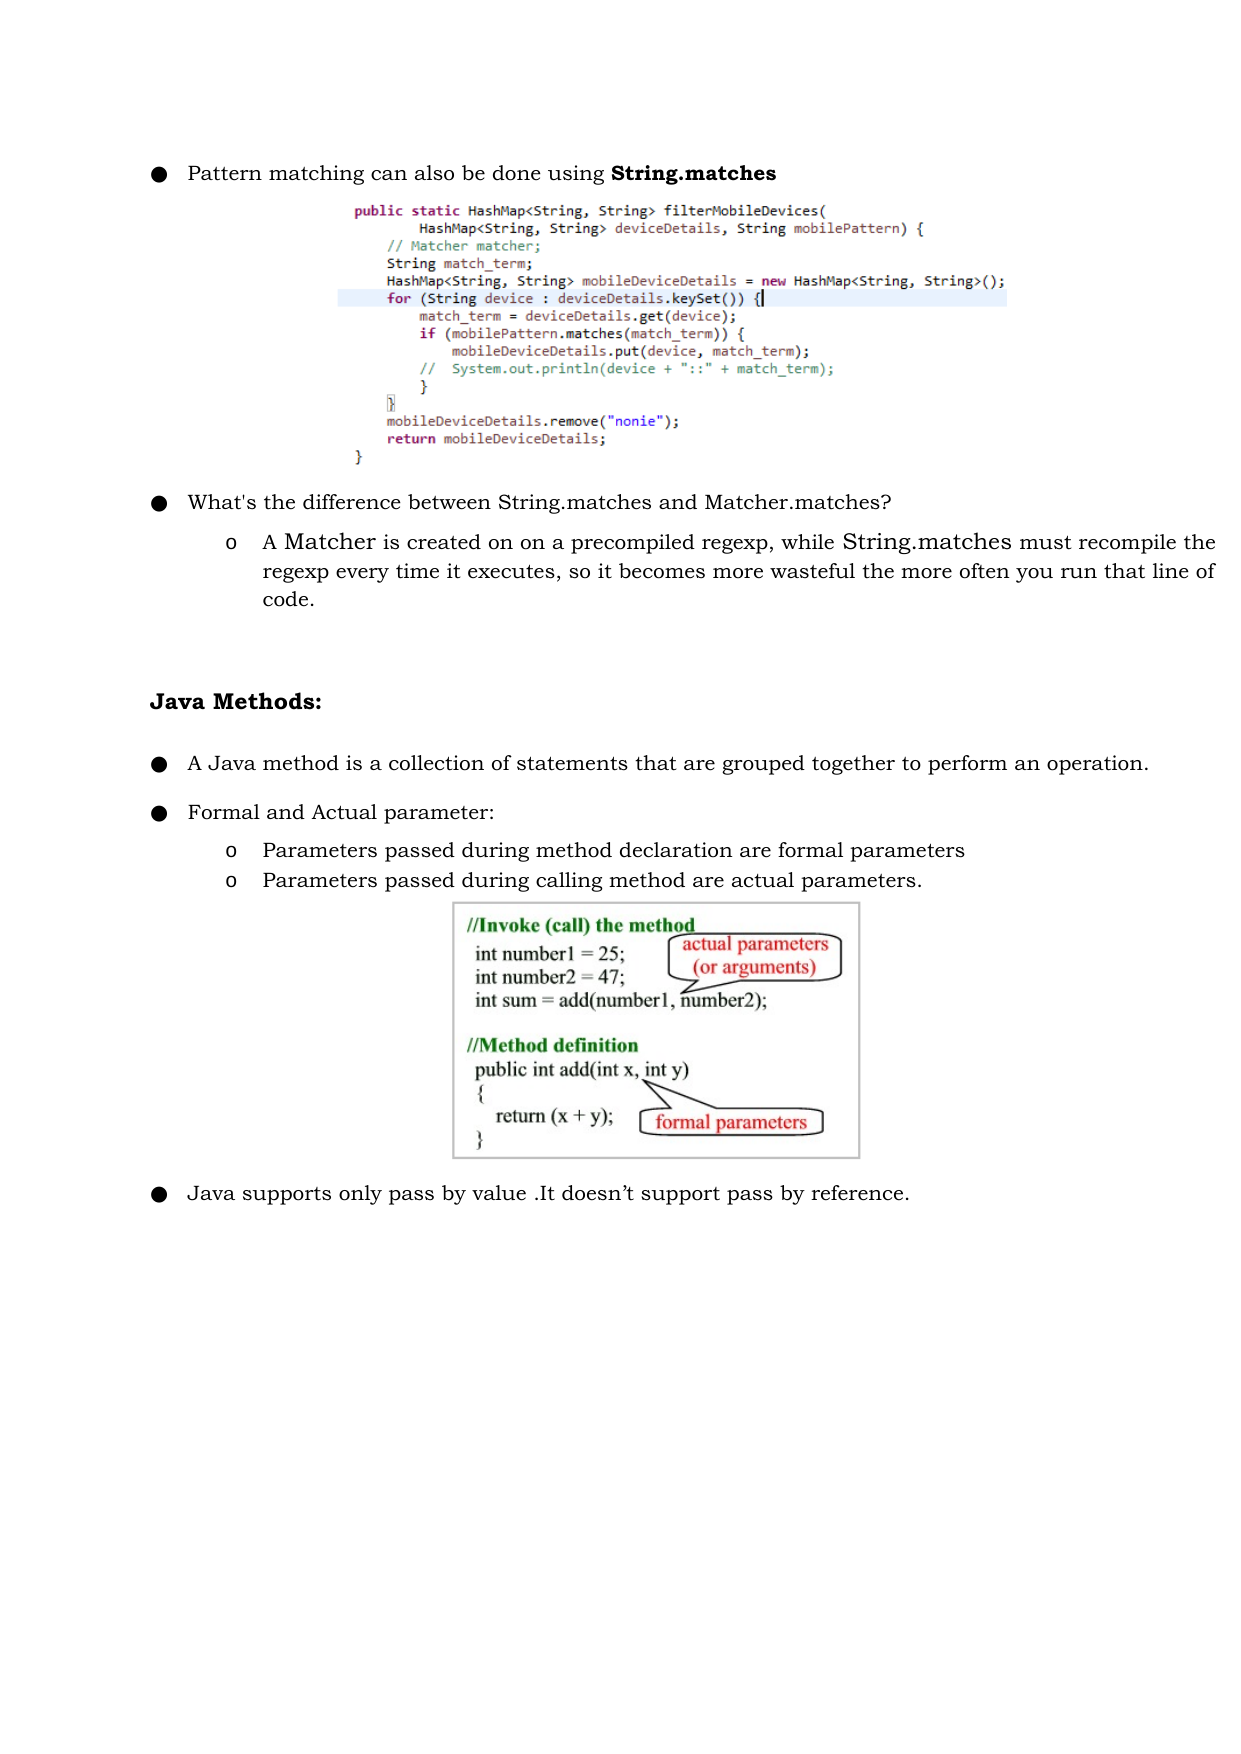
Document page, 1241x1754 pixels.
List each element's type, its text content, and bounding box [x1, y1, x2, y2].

list A Matcher is created on on a precompiled regexp, while String.matches must recompile the regexp every time it executes, so it becomes more wasteful the more often you run that line of code. [225, 528, 1237, 612]
list Parameters passed during calling method are actual parameters. [225, 867, 1237, 893]
list A Java method is a collection of statements that are grouped together to perform an operation. [150, 739, 1237, 782]
picture [337, 199, 1007, 475]
list Formal and Actual parameter: [150, 789, 1237, 831]
list What's the difference between String.matches and Matcher.matches? [150, 479, 1237, 521]
picture [450, 897, 865, 1166]
text Java Methods: [150, 688, 1237, 715]
list Java supports only pass by value .It doesn’t support pass by reference. [150, 1170, 1237, 1213]
list Parameters passed during method declaration are formal parameters [225, 838, 1237, 863]
list Pattern matching can also be done using String.matches [150, 150, 1237, 193]
